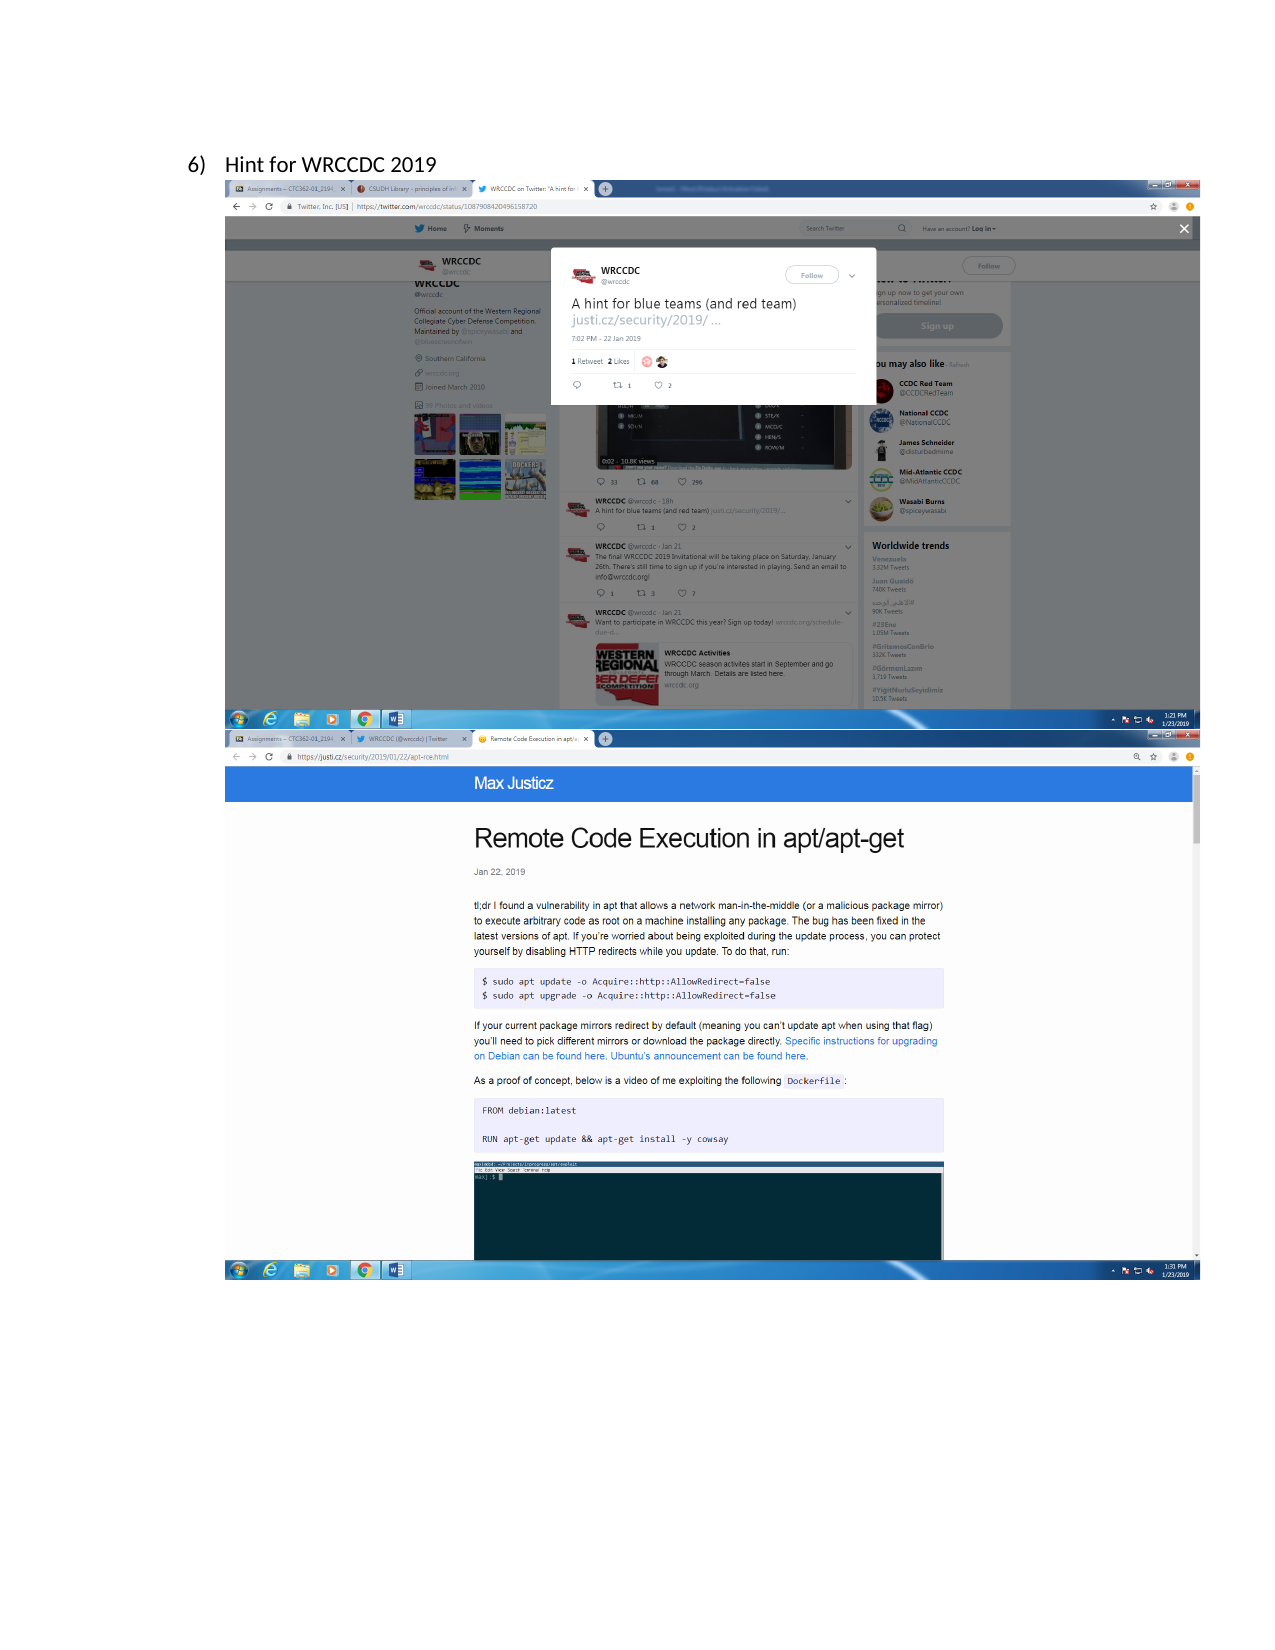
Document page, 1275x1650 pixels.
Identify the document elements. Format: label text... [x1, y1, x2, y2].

picture [225, 180, 1200, 729]
picture [225, 730, 1200, 1280]
